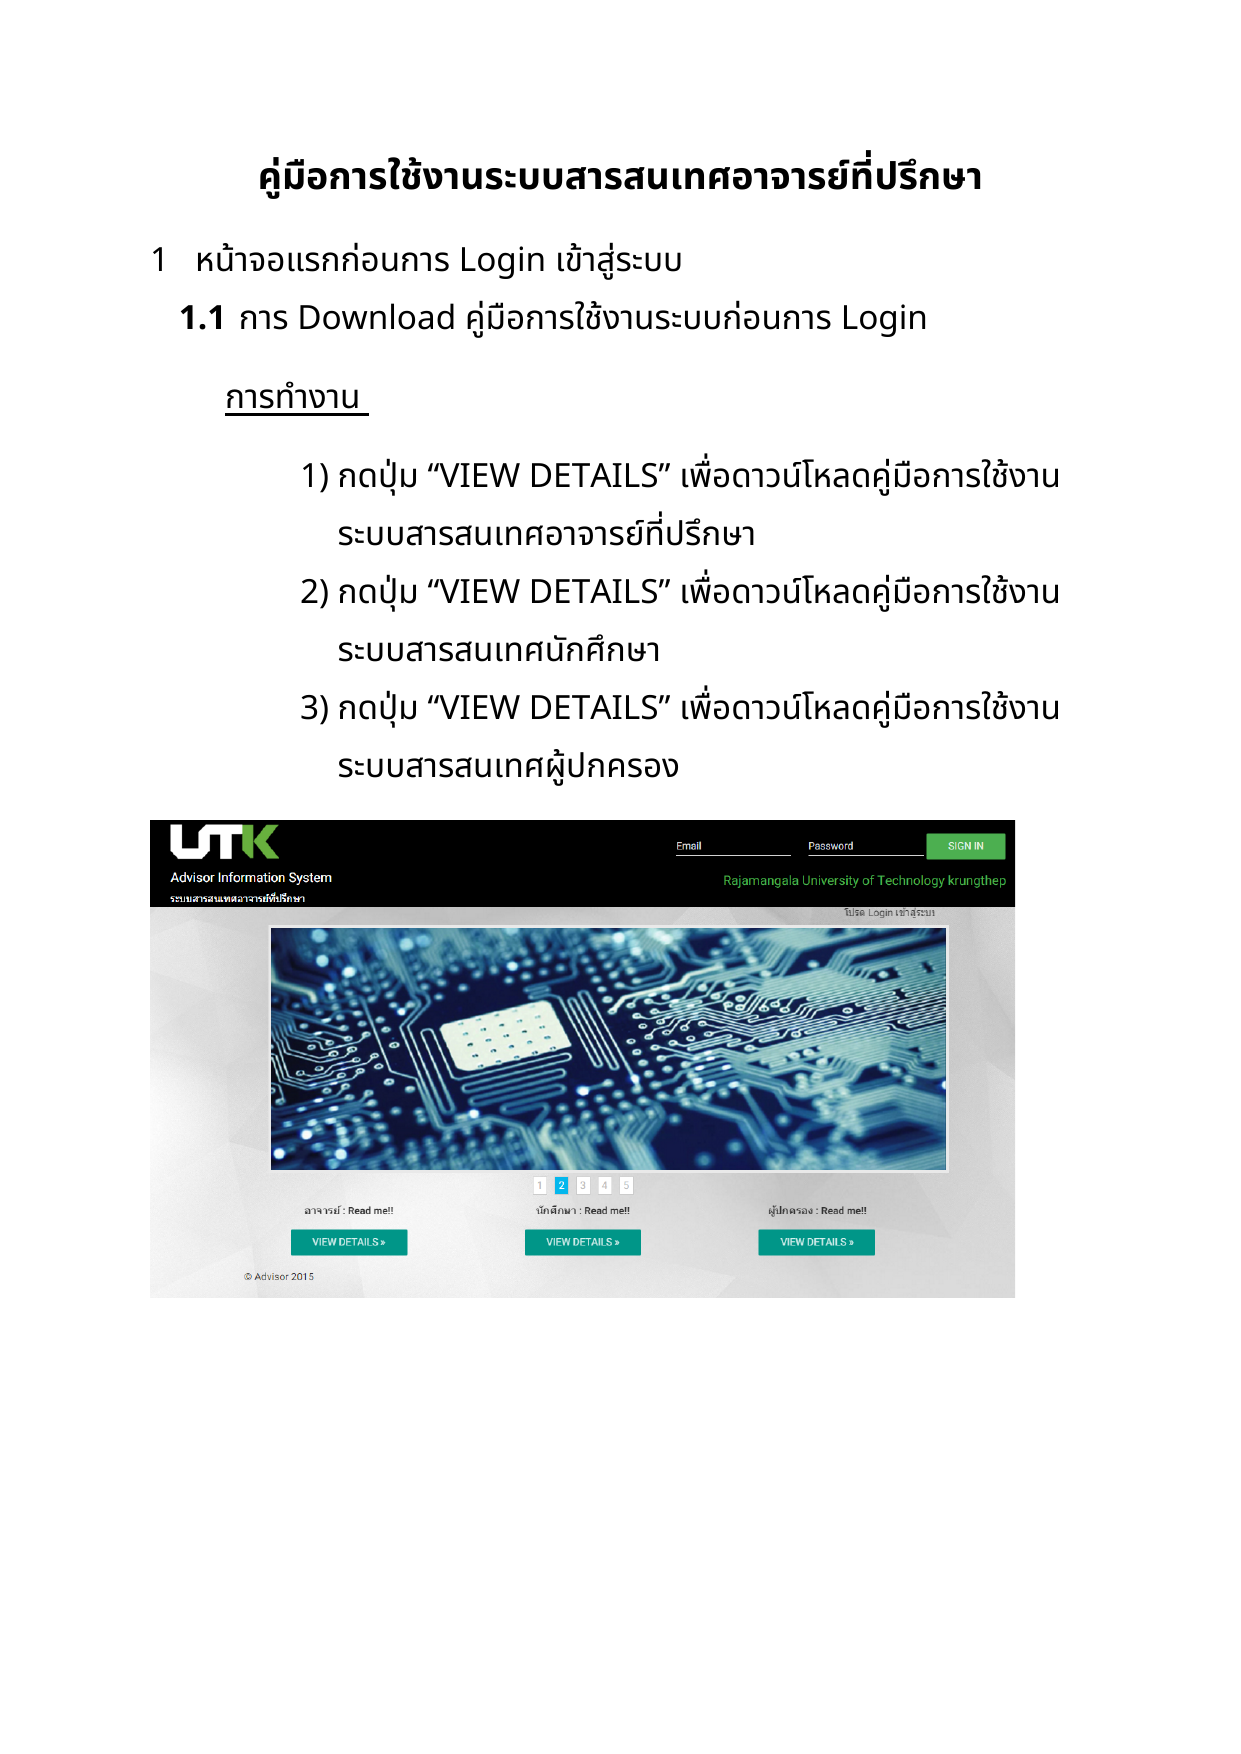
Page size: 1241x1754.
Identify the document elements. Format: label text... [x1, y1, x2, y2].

text การทำงาน [224, 373, 1090, 423]
text คู่มือการใช้งานระบบสารสนเทศอาจารย์ที่ปรึกษา [150, 150, 1090, 207]
picture [150, 820, 1016, 1298]
list กดปุ่ม “VIEW DETAILS” เพื่อดาวน์โหลดคู่มือการใช้งานระบบสารสนเทศนักศึกษา [300, 568, 1090, 676]
list การ Download คู่มือการใช้งานระบบก่อนการ Login [179, 294, 1090, 345]
list กดปุ่ม “VIEW DETAILS” เพื่อดาวน์โหลดคู่มือการใช้งานระบบสารสนเทศอาจารย์ที่ปรึกษา [300, 452, 1090, 560]
list กดปุ่ม “VIEW DETAILS” เพื่อดาวน์โหลดคู่มือการใช้งานระบบสารสนเทศผู้ปกครอง [300, 684, 1090, 792]
list หน้าจอแรกก่อนการ Login เข้าสู่ระบบ [150, 236, 1090, 287]
